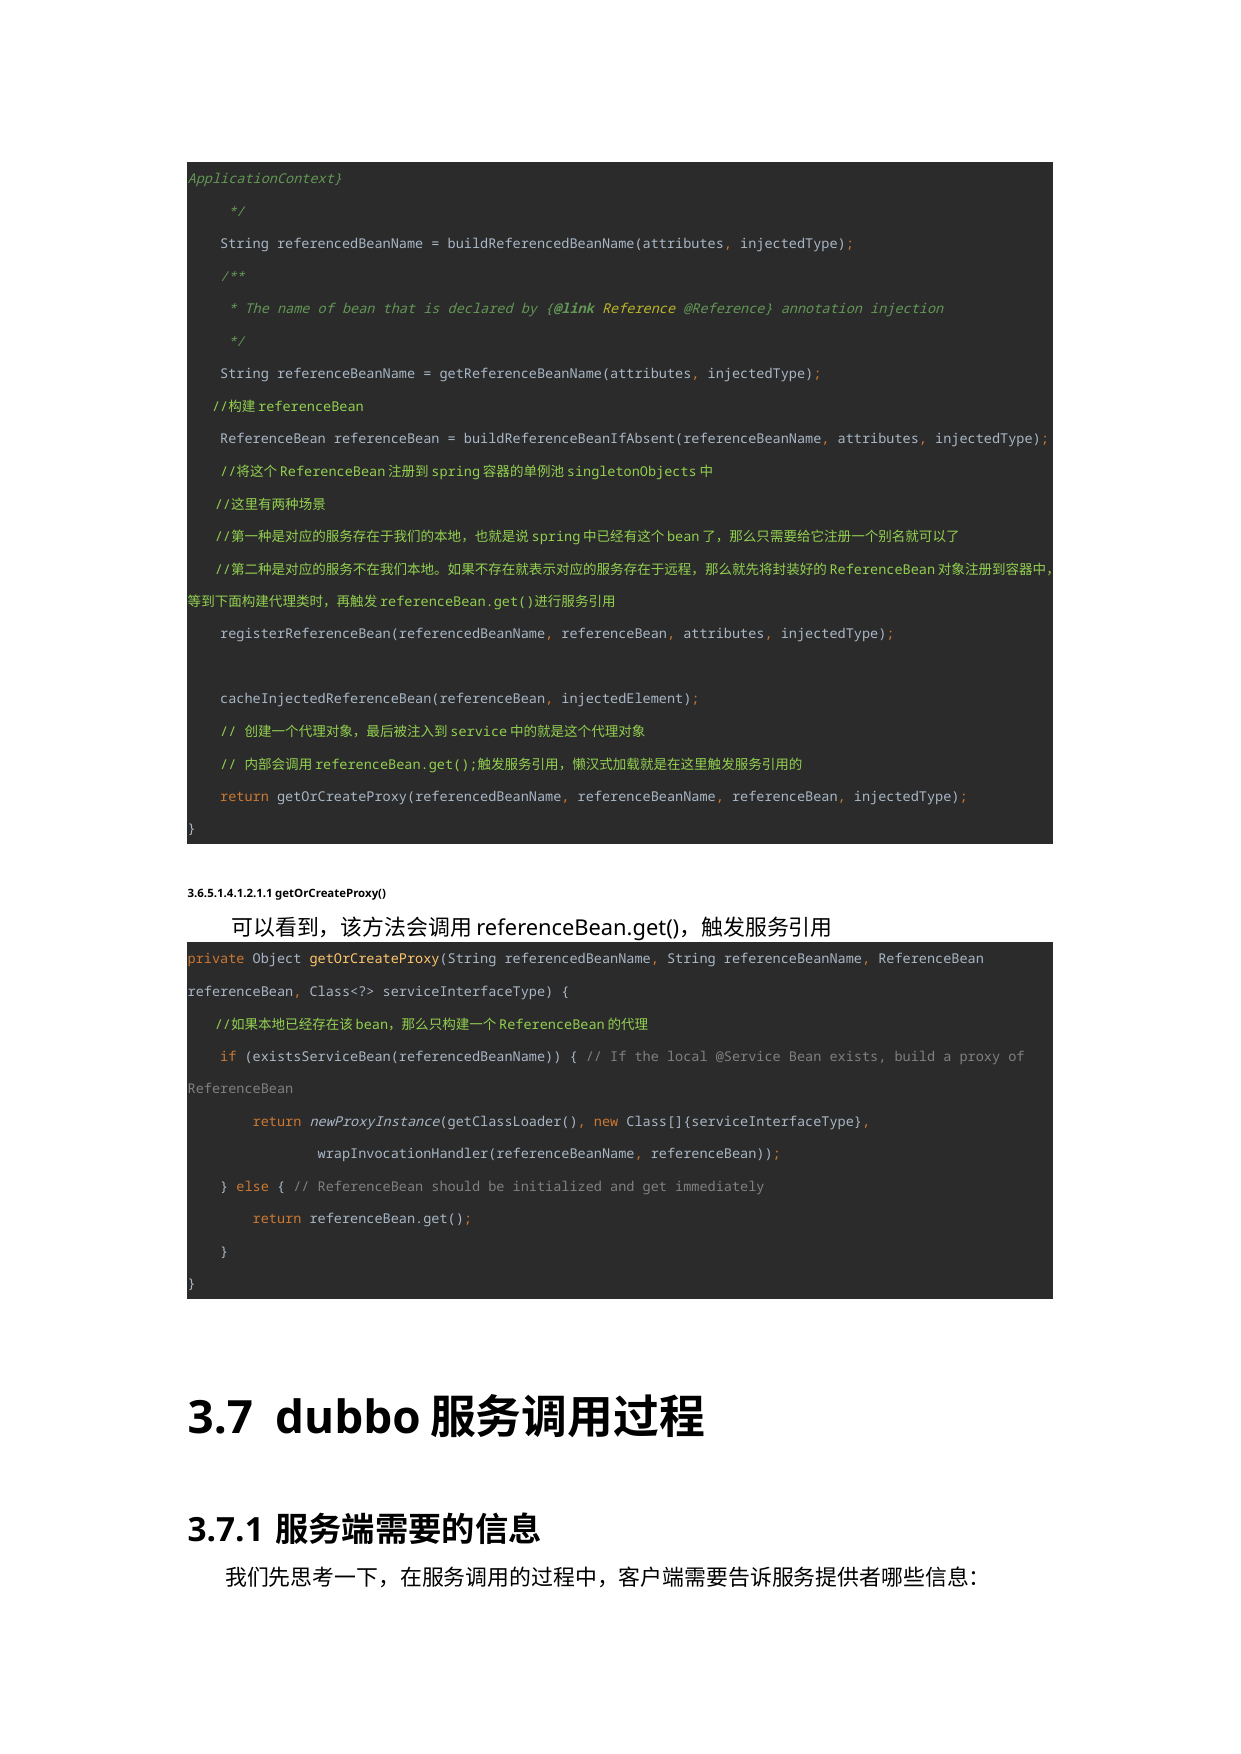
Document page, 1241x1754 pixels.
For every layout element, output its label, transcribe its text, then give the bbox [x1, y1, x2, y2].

text 我们先思考一下，在服务调用的过程中，客户端需要告诉服务提供者哪些信息： [187, 1559, 1053, 1592]
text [187, 162, 1053, 487]
text dubbo服务调用过程 [187, 1364, 1053, 1462]
text // 内部会调用referenceBean.get();触发服务引用，懒汉式加载就是在这里触发服务引用的 return getOrCreateProxy(referencedBeanName, referenceBeanName, referenceBean, injectedType); } [187, 747, 1053, 844]
text private Object getOrCreateProxy(String referencedBeanName, String referenceBeanName, ReferenceBean referenceBean, Class<?> serviceInterfaceType) { [187, 942, 1053, 1007]
text //这里有两种场景 [187, 487, 1053, 519]
text //第一种是对应的服务存在于我们的本地，也就是说spring中已经有这个bean了，那么只需要给它注册一个别名就可以了 [187, 519, 1053, 552]
text //如果本地已经存在该bean，那么只构建一个ReferenceBean的代理 if (existsServiceBean(referencedBeanName)) { // If the local @Service Bean exists, build a proxy of ReferenceBean return newProxyInstance(getClassLoader(), new Class[]{serviceInterfaceType}, wrapInvocationHandler(referenceBeanName, referenceBean)); } else { // ReferenceBean should be initialized and get immediately return referenceBean.get(); } } [187, 1007, 1053, 1299]
text 可以看到，该方法会调用referenceBean.get()，触发服务引用 [231, 909, 1053, 942]
text //第二种是对应的服务不在我们本地。如果不存在就表示对应的服务存在于远程，那么就先将封装好的ReferenceBean对象注册到容器中，等到下面构建代理类时，再触发referenceBean.get()进行服务引用 registerReferenceBean(referencedBeanName, referenceBean, attributes, injectedType); cacheInjectedReferenceBean(referenceBean, injectedElement); // 创建一个代理对象，最后被注入到service中的就是这个代理对象 [187, 552, 1053, 747]
text getOrCreateProxy() [187, 877, 1053, 909]
text 服务端需要的信息 [187, 1494, 1053, 1559]
